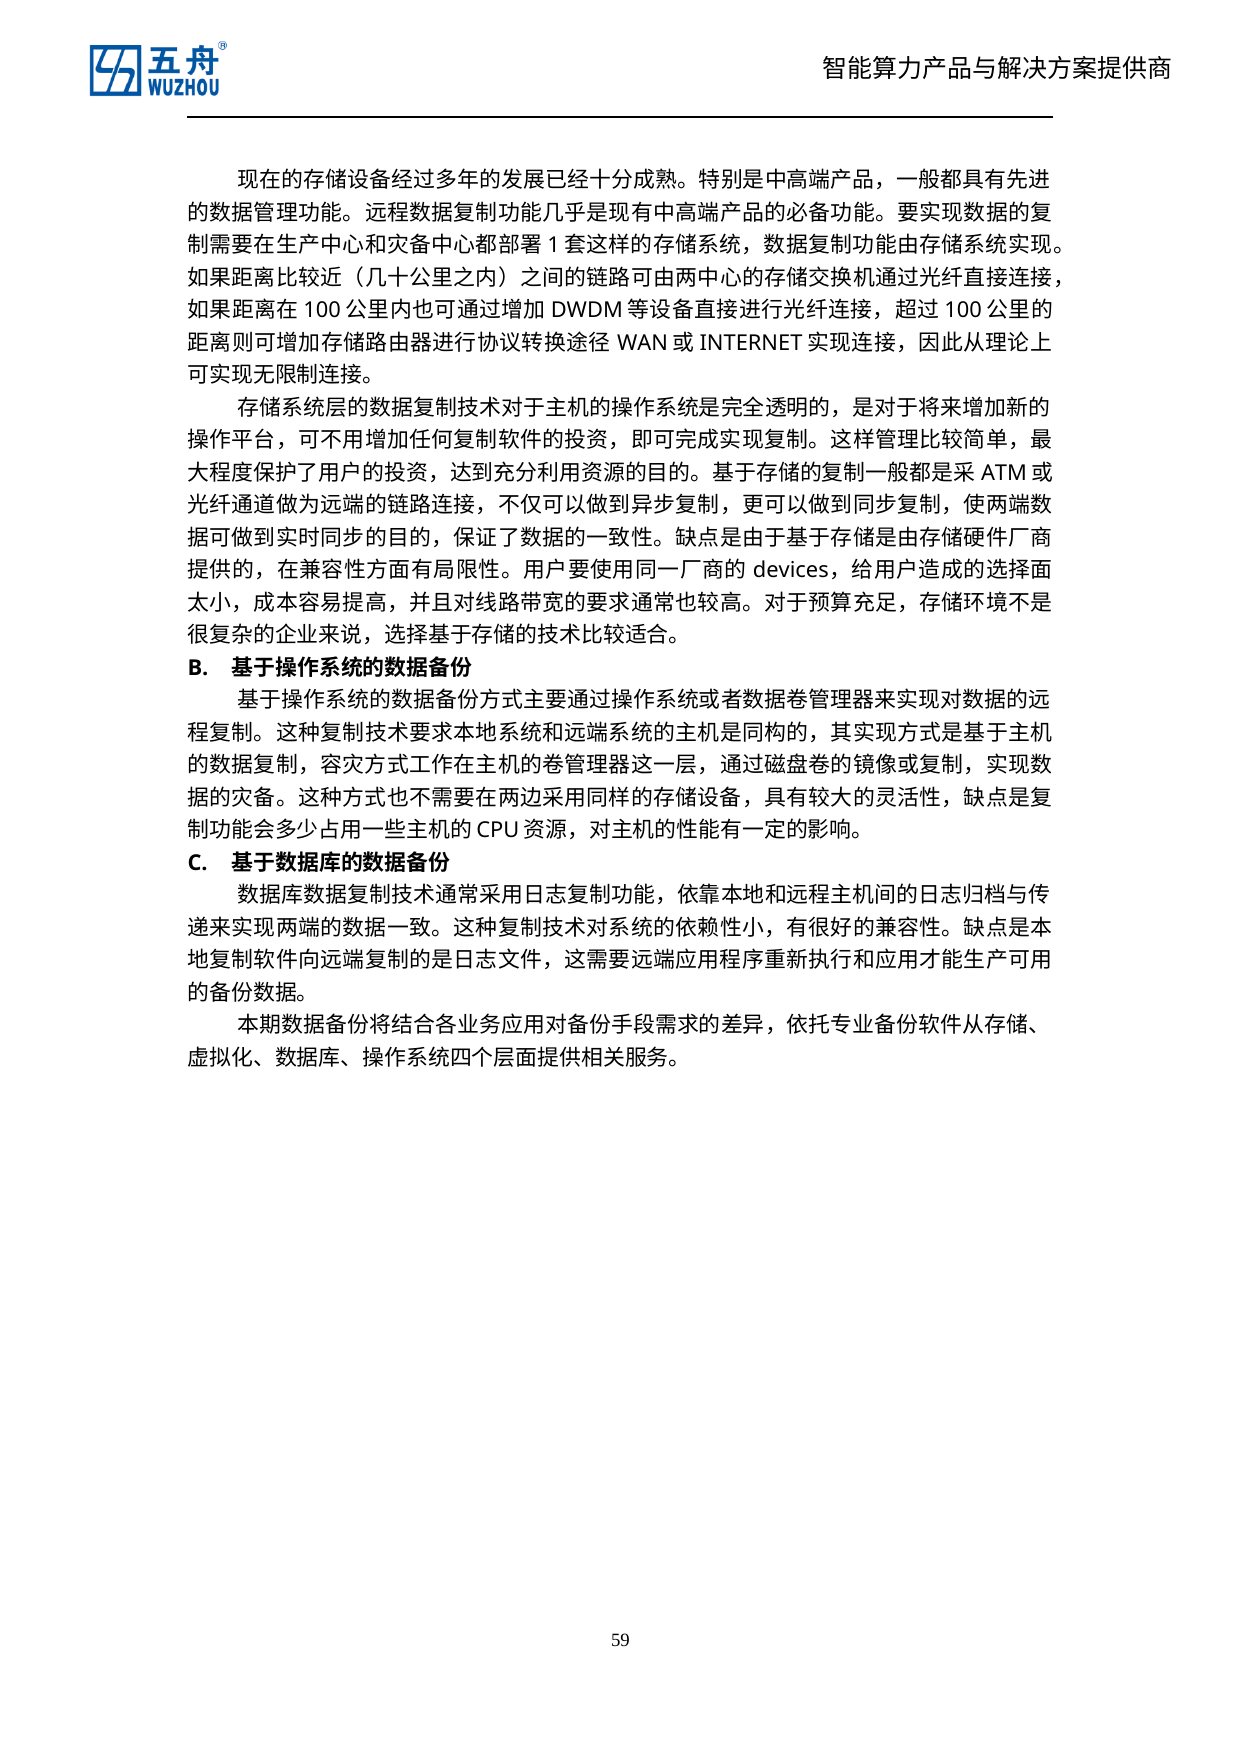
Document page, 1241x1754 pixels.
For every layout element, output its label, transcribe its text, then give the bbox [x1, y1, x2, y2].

text 现在的存储设备经过多年的发展已经十分成熟。特别是中高端产品，一般都具有先进的数据管理功能。远程数据复制功能几乎是现有中高端产品的必备功能。要实现数据的复制需要在生产中心和灾备中心都部署1套这样的存储系统，数据复制功能由存储系统实现。如果距离比较近（几十公里之内）之间的链路可由两中心的存储交换机通过光纤直接连接，如果距离在100公里内也可通过增加DWDM等设备直接进行光纤连接，超过100公里的距离则可增加存储路由器进行协议转换途径WAN或INTERNET实现连接，因此从理论上可实现无限制连接。 [187, 162, 1053, 389]
list 基于操作系统的数据备份 [187, 649, 1053, 682]
text 基于操作系统的数据备份方式主要通过操作系统或者数据卷管理器来实现对数据的远程复制。这种复制技术要求本地系统和远端系统的主机是同构的，其实现方式是基于主机的数据复制，容灾方式工作在主机的卷管理器这一层，通过磁盘卷的镜像或复制，实现数据的灾备。这种方式也不需要在两边采用同样的存储设备，具有较大的灵活性，缺点是复制功能会多少占用一些主机的CPU资源，对主机的性能有一定的影响。 [187, 682, 1053, 844]
text 存储系统层的数据复制技术对于主机的操作系统是完全透明的，是对于将来增加新的操作平台，可不用增加任何复制软件的投资，即可完成实现复制。这样管理比较简单，最大程度保护了用户的投资，达到充分利用资源的目的。基于存储的复制一般都是采ATM或光纤通道做为远端的链路连接，不仅可以做到异步复制，更可以做到同步复制，使两端数据可做到实时同步的目的，保证了数据的一致性。缺点是由于基于存储是由存储硬件厂商提供的，在兼容性方面有局限性。用户要使用同一厂商的devices，给用户造成的选择面太小，成本容易提高，并且对线路带宽的要求通常也较高。对于预算充足，存储环境不是很复杂的企业来说，选择基于存储的技术比较适合。 [187, 389, 1053, 649]
text 本期数据备份将结合各业务应用对备份手段需求的差异，依托专业备份软件从存储、虚拟化、数据库、操作系统四个层面提供相关服务。 [187, 1007, 1053, 1072]
picture [87, 39, 230, 99]
text 数据库数据复制技术通常采用日志复制功能，依靠本地和远程主机间的日志归档与传递来实现两端的数据一致。这种复制技术对系统的依赖性小，有很好的兼容性。缺点是本地复制软件向远端复制的是日志文件，这需要远端应用程序重新执行和应用才能生产可用的备份数据。 [187, 877, 1053, 1007]
list 基于数据库的数据备份 [187, 844, 1053, 877]
